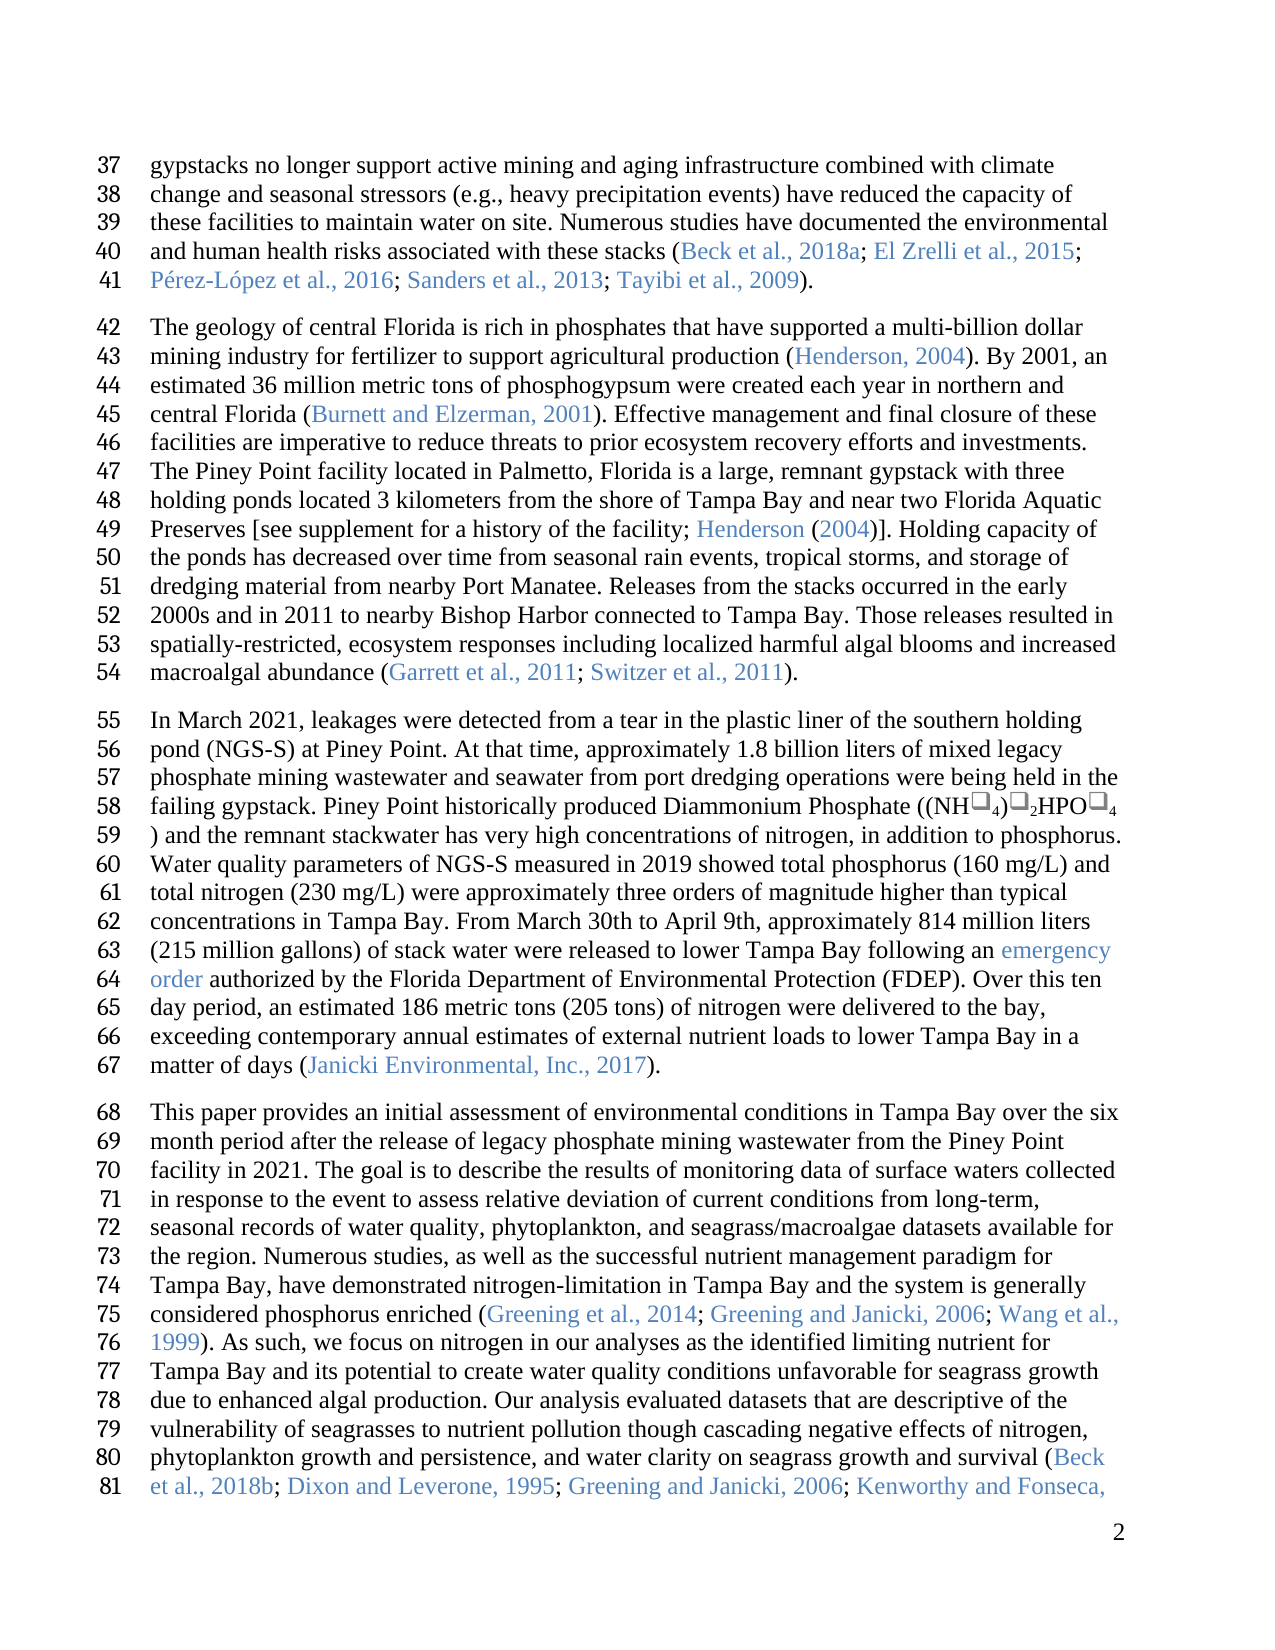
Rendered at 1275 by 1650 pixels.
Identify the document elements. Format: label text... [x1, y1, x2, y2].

text The geology of central Florida is rich in phosphates that have supported a multi-billion dollar mining industry for fertilizer to support agricultural production (Henderson, 2004). By 2001, an estimated 36 million metric tons of phosphogypsum were created each year in northern and central Florida (Burnett and Elzerman, 2001). Effective management and final closure of these facilities are imperative to reduce threats to prior ecosystem recovery efforts and investments. The Piney Point facility located in Palmetto, Florida is a large, remnant gypstack with three holding ponds located 3 kilometers from the shore of Tampa Bay and near two Florida Aquatic Preserves [see supplement for a history of the facility; Henderson (2004)]. Holding capacity of the ponds has decreased over time from seasonal rain events, tropical storms, and storage of dredging material from nearby Port Manatee. Releases from the stacks occurred in the early 2000s and in 2011 to nearby Bishop Harbor connected to Tampa Bay. Those releases resulted in spatially-restricted, ecosystem responses including localized harmful algal blooms and increased macroalgal abundance (Garrett et al., 2011; Switzer et al., 2011). [150, 312, 1125, 686]
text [150, 150, 1125, 294]
text In March 2021, leakages were detected from a tear in the plastic liner of the southern holding pond (NGS-S) at Piney Point. At that time, approximately 1.8 billion liters of mixed legacy phosphate mining wastewater and seawater from port dredging operations were being held in the failing gypstack. Piney Point historically produced Diammonium Phosphate ((NH)HPO) and the remnant stackwater has very high concentrations of nitrogen, in addition to phosphorus. Water quality parameters of NGS-S measured in 2019 showed total phosphorus (160 mg/L) and total nitrogen (230 mg/L) were approximately three orders of magnitude higher than typical concentrations in Tampa Bay. From March 30th to April 9th, approximately 814 million liters (215 million gallons) of stack water were released to lower Tampa Bay following an emergency order authorized by the Florida Department of Environmental Protection (FDEP). Over this ten day period, an estimated 186 metric tons (205 tons) of nitrogen were delivered to the bay, exceeding contemporary annual estimates of external nutrient loads to lower Tampa Bay in a matter of days (Janicki Environmental, Inc., 2017). [150, 705, 1125, 1079]
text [150, 1097, 1125, 1500]
